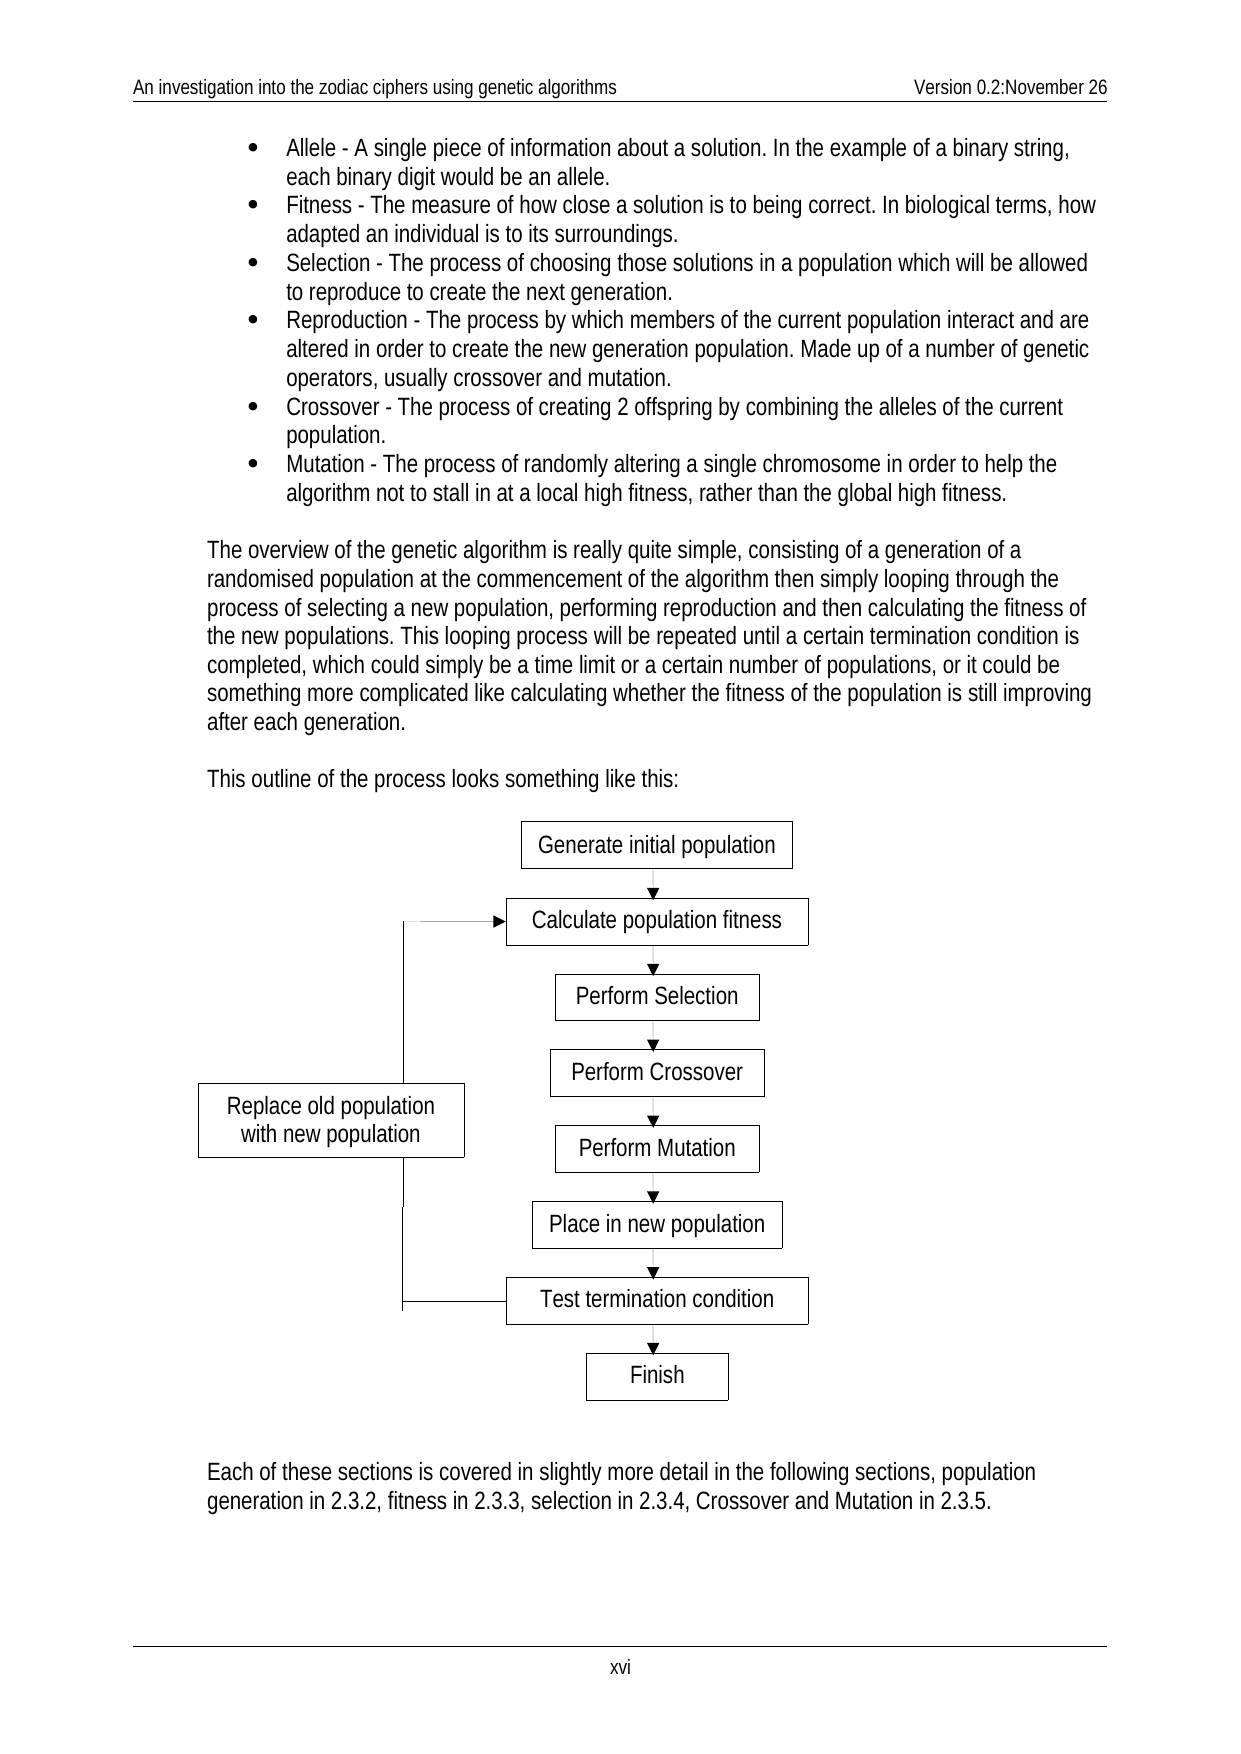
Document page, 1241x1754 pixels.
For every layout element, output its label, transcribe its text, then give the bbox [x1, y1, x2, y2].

text Each of these sections is covered in slightly more detail in the following sections, population generation in 2.3.2, fitness in 2.3.3, selection in 2.3.4, Crossover and Mutation in 2.3.5. [207, 1457, 1107, 1514]
list Crossover - The process of creating 2 offspring by combining the alleles of the current population. [248, 392, 1107, 449]
text This outline of the process looks something like this: [207, 764, 1107, 793]
list Reproduction - The process by which members of the current population interact and are altered in order to create the new generation population. Made up of a number of genetic operators, usually crossover and mutation. [248, 305, 1107, 392]
list Allele - A single piece of information about a solution. In the example of a binary string, each binary digit would be an allele. [248, 133, 1107, 190]
list Mutation - The process of randomly altering a single chromosome in order to help the algorithm not to stall in at a local high fitness, rather than the global high fitness. [248, 449, 1107, 507]
list Fitness - The measure of how close a solution is to being correct. In biological terms, how adapted an individual is to its surroundings. [248, 190, 1107, 248]
text The overview of the genetic algorithm is really quite simple, consisting of a generation of a randomised population at the commencement of the algorithm then simply looping through the process of selecting a new population, performing reproduction and then calculating the fitness of the new populations. This looping process will be repeated until a certain termination condition is completed, which could simply be a time limit or a certain number of populations, or it could be something more complicated like calculating whether the fitness of the population is still improving after each generation. [207, 535, 1107, 736]
list Selection - The process of choosing those solutions in a population which will be allowed to reproduce to create the next generation. [248, 248, 1107, 305]
